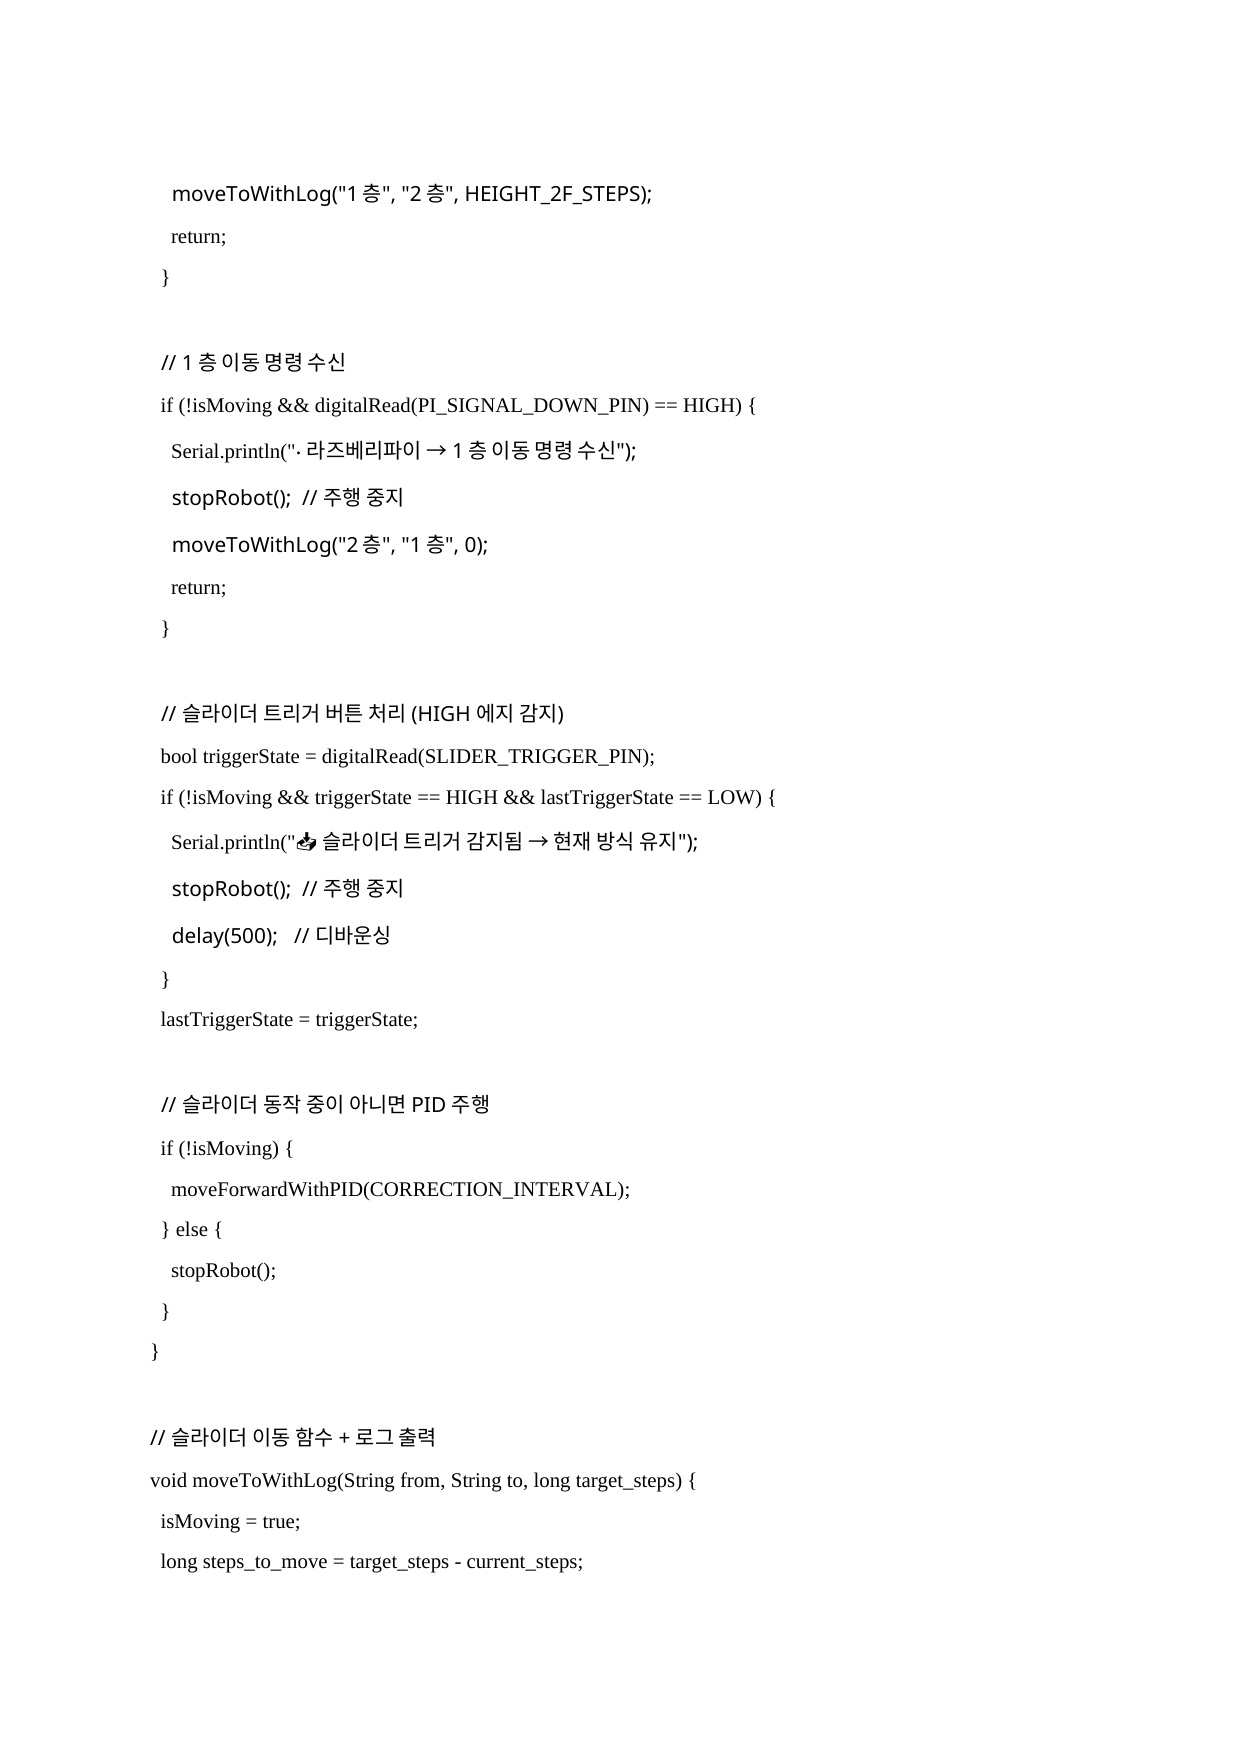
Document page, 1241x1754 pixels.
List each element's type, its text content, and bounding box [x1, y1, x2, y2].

text moveForwardWithPID(CORRECTION_INTERVAL); [150, 1176, 1090, 1201]
text } [150, 1339, 1090, 1363]
text bool triggerState = digitalRead(SLIDER_TRIGGER_PIN); [150, 744, 1090, 768]
text } [150, 616, 1090, 640]
text Serial.println("📥 [150, 826, 1090, 856]
text isMoving = true; [150, 1508, 1090, 1533]
text return; [150, 224, 1090, 248]
text if (!isMoving && digitalRead(PI_SIGNAL_DOWN_PIN) == HIGH) { [150, 393, 1090, 417]
text } else { [150, 1217, 1090, 1241]
text void moveToWithLog(String from, String to, long target_steps) { [150, 1468, 1090, 1492]
text long steps_to_move = target_steps - current_steps; [150, 1549, 1090, 1573]
text Serial.println("📡 [150, 434, 1090, 464]
text } [150, 265, 1090, 289]
text if (!isMoving) { [150, 1136, 1090, 1160]
text } [150, 1299, 1090, 1323]
text stopRobot(); [150, 1258, 1090, 1282]
text if (!isMoving && triggerState == HIGH && lastTriggerState == LOW) { [150, 785, 1090, 809]
text } [150, 967, 1090, 991]
text lastTriggerState = triggerState; [150, 1007, 1090, 1031]
text return; [150, 575, 1090, 599]
